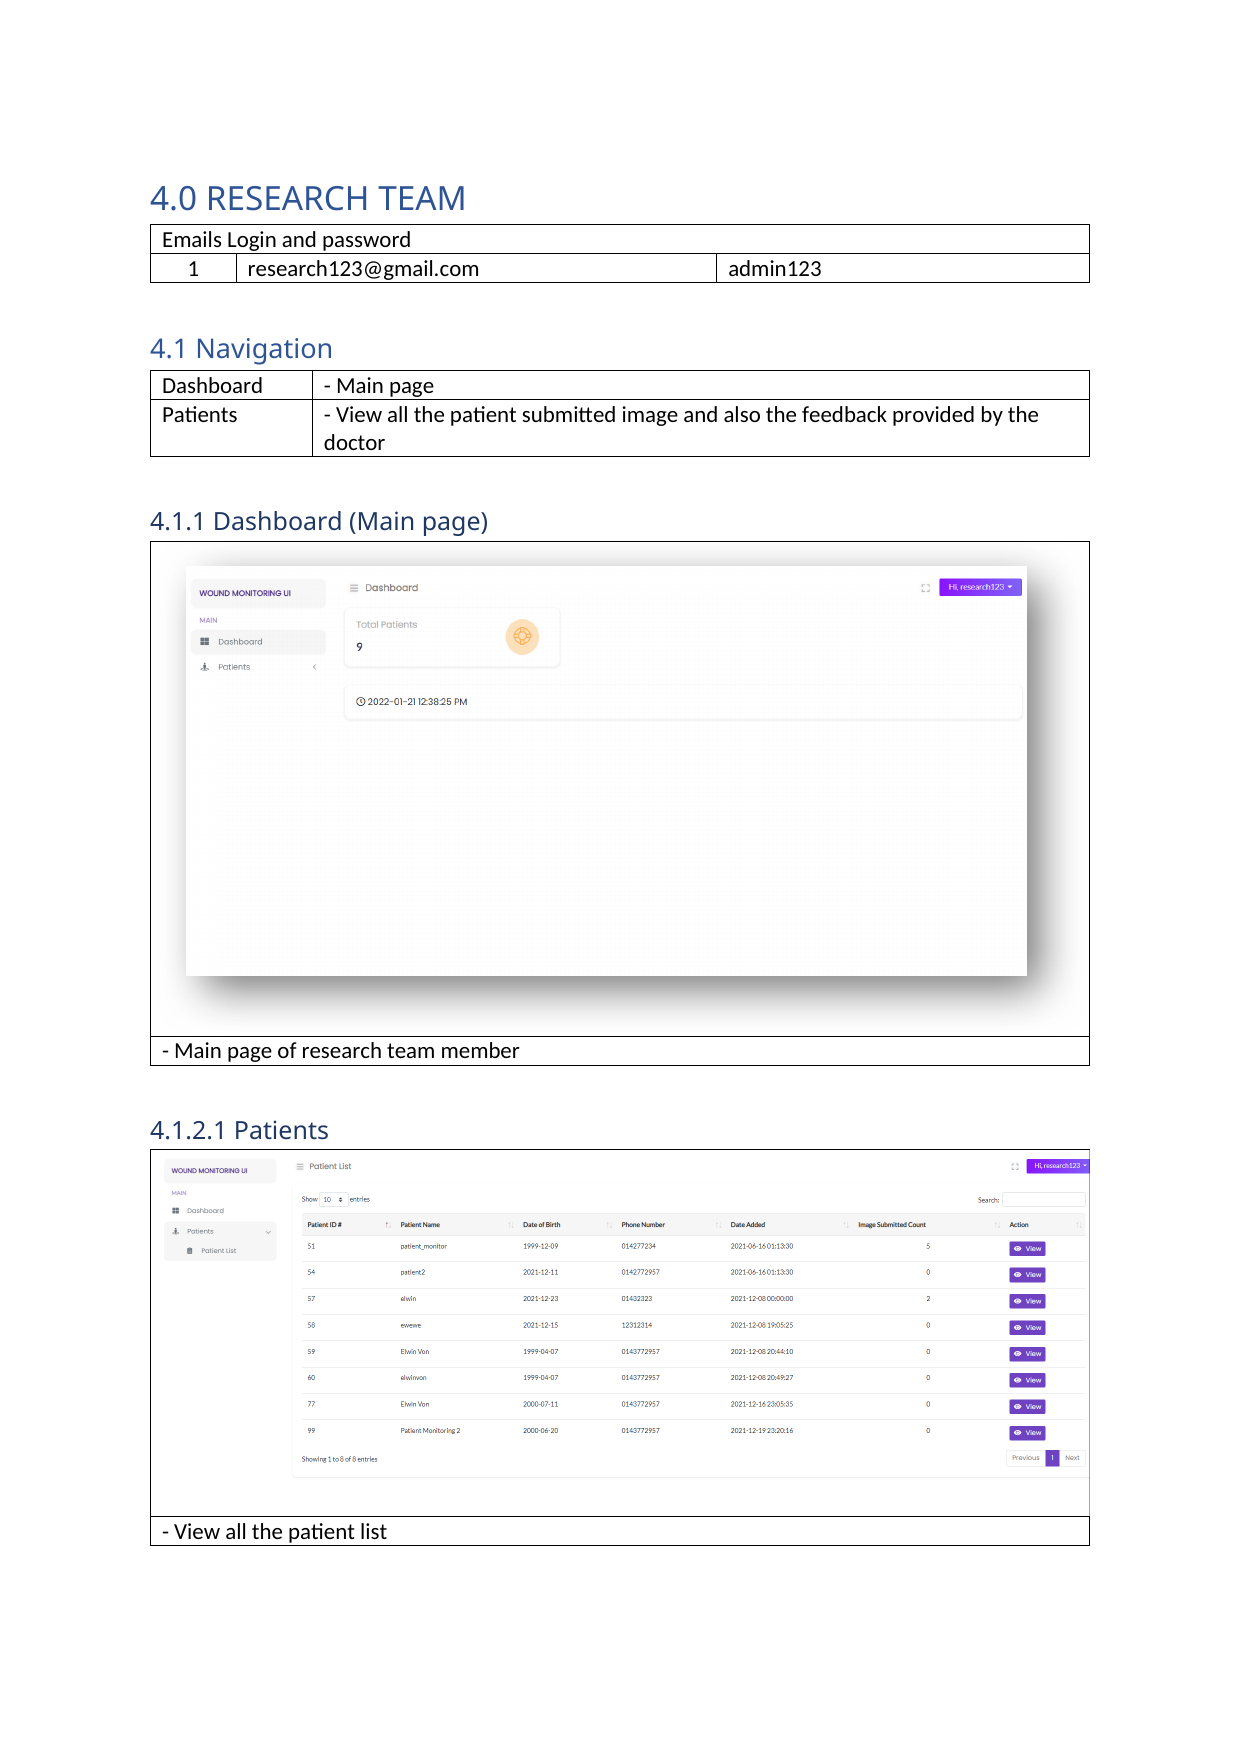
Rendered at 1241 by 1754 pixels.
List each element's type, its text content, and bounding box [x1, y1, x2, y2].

table_cell - View all the patient submitted image and also the feedback provided by the doctor [313, 400, 1089, 456]
table_cell - Main page of research team member [151, 1037, 1089, 1064]
subtitle 4.1 Navigation [150, 330, 1090, 367]
picture [161, 1150, 1090, 1516]
subtitle 4.1.2.1 Patients [150, 1112, 1090, 1147]
table_cell 1 [151, 254, 236, 282]
table_header Emails Login and password [151, 225, 1089, 253]
table_cell Patients [151, 400, 312, 456]
subtitle 4.0 RESEARCH TEAM [150, 175, 1090, 220]
subtitle 4.1.1 Dashboard (Main page) [150, 504, 1090, 538]
table_header [151, 542, 1089, 1036]
table_cell admin123 [717, 254, 1089, 282]
table_header Dashboard [151, 371, 312, 399]
table_header [151, 1150, 161, 1516]
table_cell - View all the patient list [151, 1517, 1089, 1545]
picture [186, 566, 1027, 976]
table_header - Main page [313, 371, 1089, 399]
table_cell research123@gmail.com [237, 254, 716, 282]
